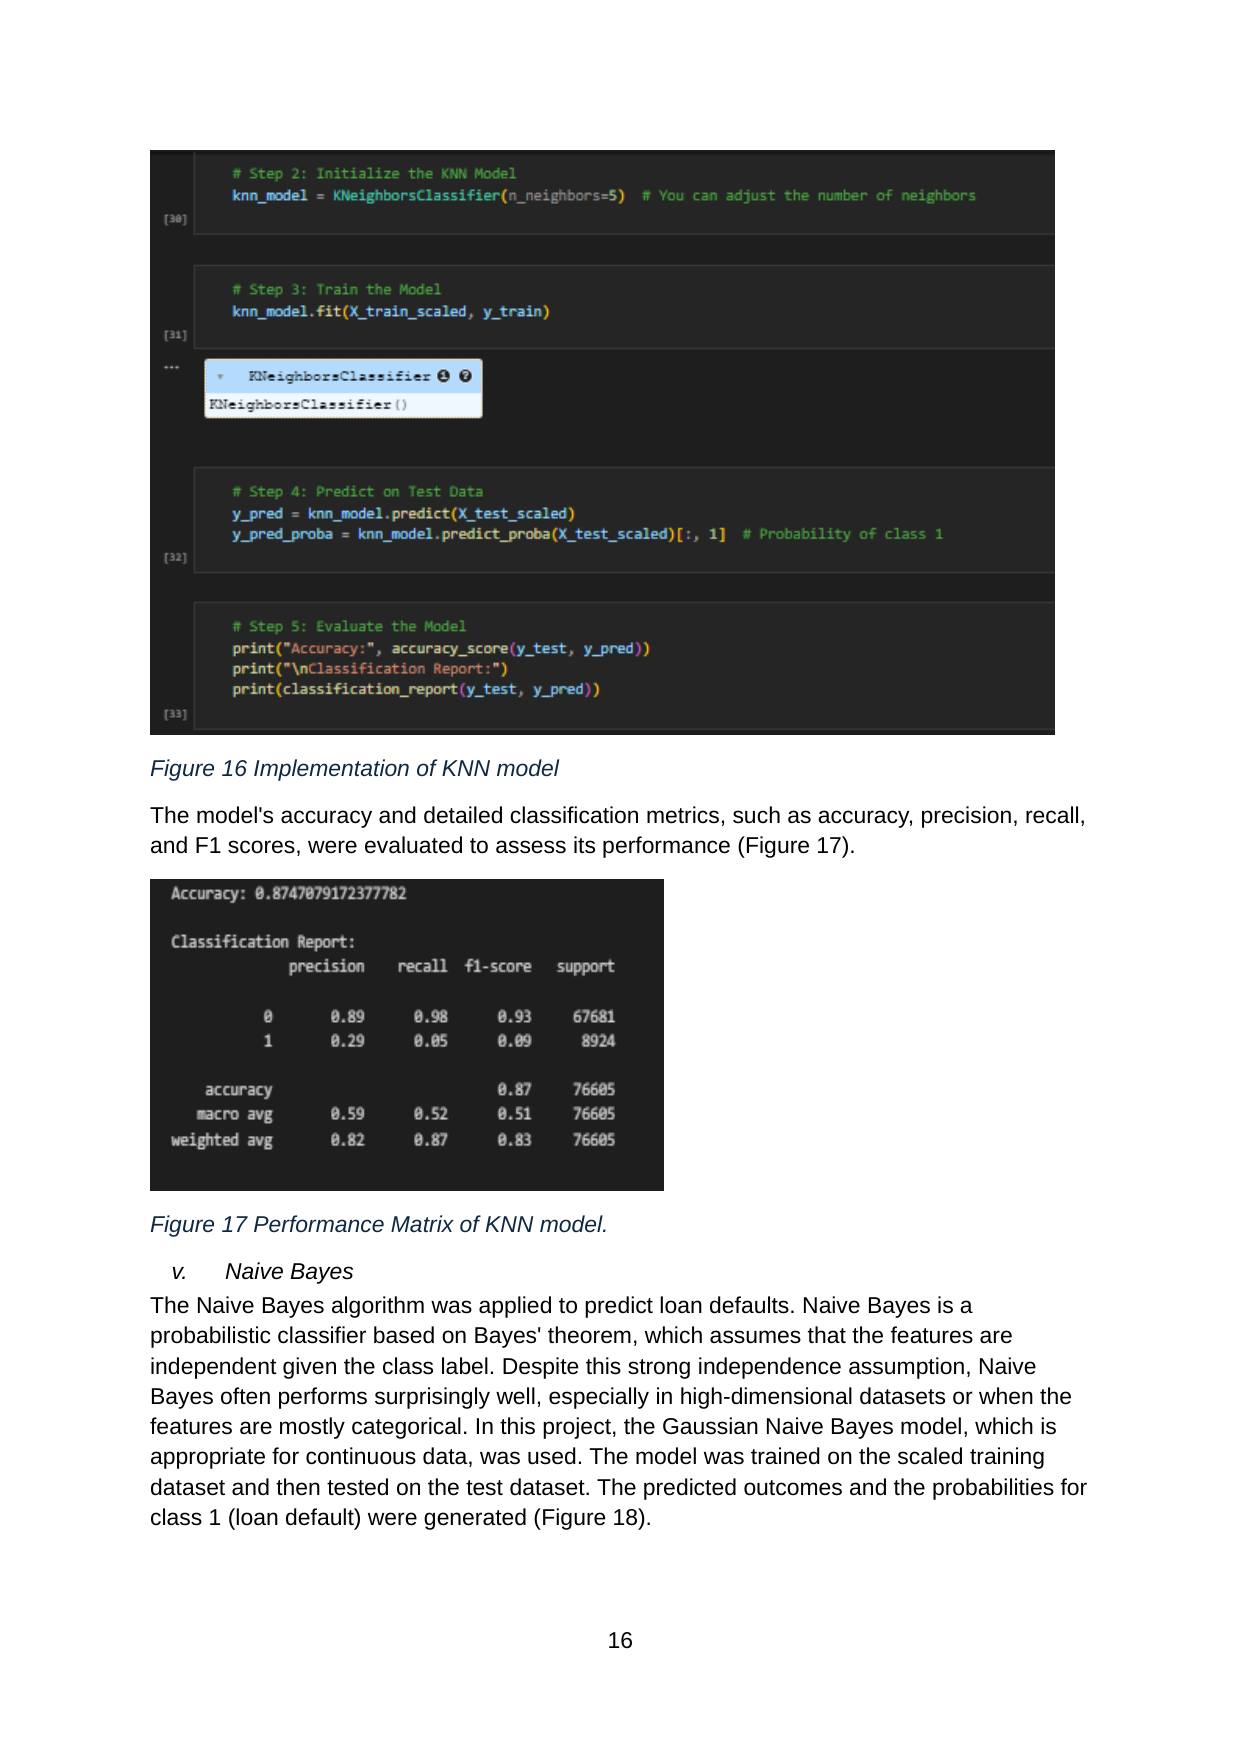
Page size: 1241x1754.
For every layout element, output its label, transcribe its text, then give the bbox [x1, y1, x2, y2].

text The Naive Bayes algorithm was applied to predict loan defaults. Naive Bayes is a probabilistic classifier based on Bayes' theorem, which assumes that the features are independent given the class label. Despite this strong independence assumption, Naive Bayes often performs surprisingly well, especially in high-dimensional datasets or when the features are mostly categorical. In this project, the Gaussian Naive Bayes model, which is appropriate for continuous data, was used. The model was trained on the scaled training dataset and then tested on the test dataset. The predicted outcomes and the probabilities for class 1 (loan default) were generated (Figure 18). [150, 1292, 1090, 1530]
picture [150, 150, 1055, 735]
text The model's accuracy and detailed classification metrics, such as accuracy, precision, recall, and F1 scores, were evaluated to assess its performance (Figure 17). [150, 802, 1090, 859]
picture [150, 879, 664, 1191]
text Figure 17 Performance Matrix of KNN model. [150, 1211, 1090, 1237]
subtitle Naive Bayes [187, 1258, 1090, 1284]
text Figure 16 Implementation of KNN model [150, 755, 1090, 781]
